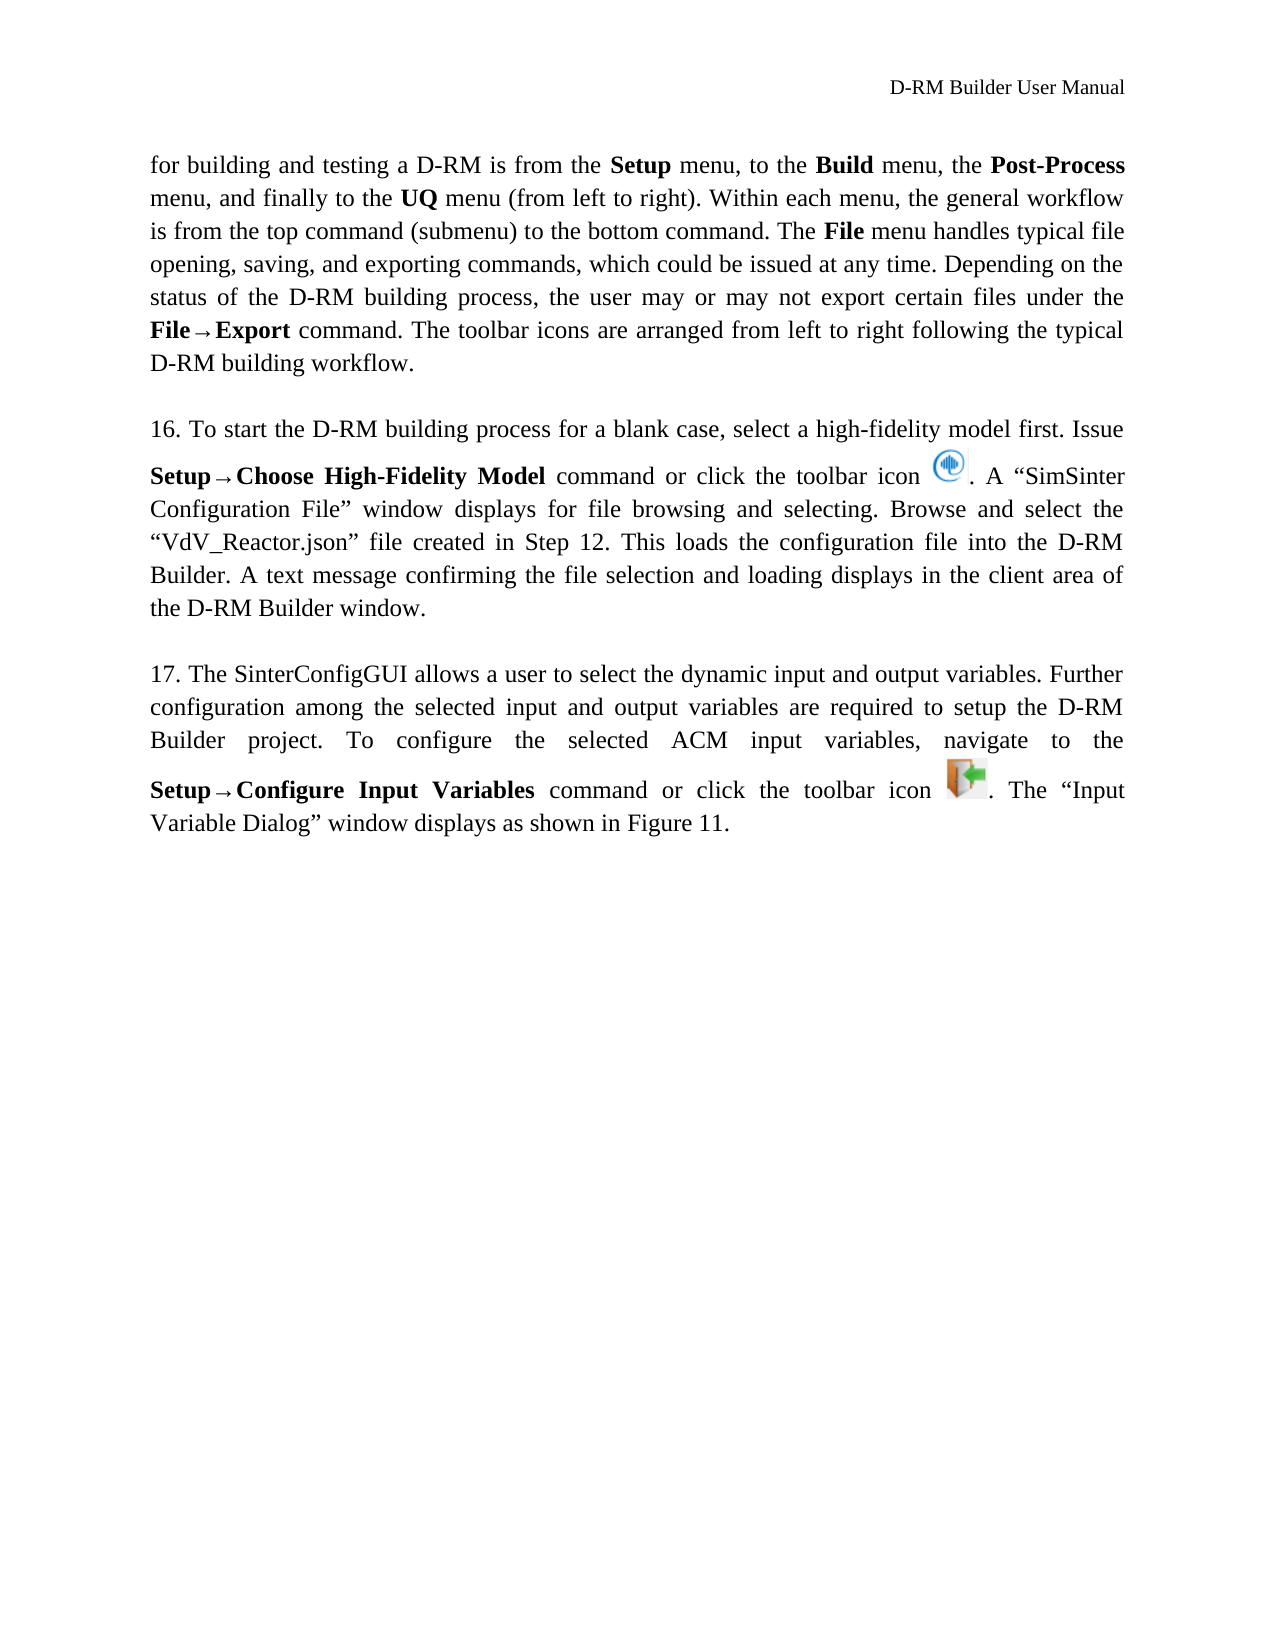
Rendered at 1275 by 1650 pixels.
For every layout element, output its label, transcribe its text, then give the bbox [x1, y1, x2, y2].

picture [946, 758, 988, 799]
text 17. The SinterConfigGUI allows a user to select the dynamic input and output variables. Further configuration among the selected input and output variables are required to setup the D-RM Builder project. To configure the selected ACM input variables, navigate to the Setup→Configure Input Variables command or click the toolbar icon . The “Input Variable Dialog” window displays as shown in Figure 11. [150, 659, 1125, 837]
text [150, 150, 1125, 377]
picture [931, 447, 969, 485]
text 16. To start the D-RM building process for a blank case, select a high-fidelity model first. Issue Setup→Choose High-Fidelity Model command or click the toolbar icon . A “SimSinter Configuration File” window displays for file browsing and selecting. Browse and select the “VdV_Reactor.json” file created in Step 12. This loads the configuration file into the D-RM Builder. A text message confirming the file selection and loading displays in the client area of the D-RM Builder window. [150, 414, 1125, 622]
